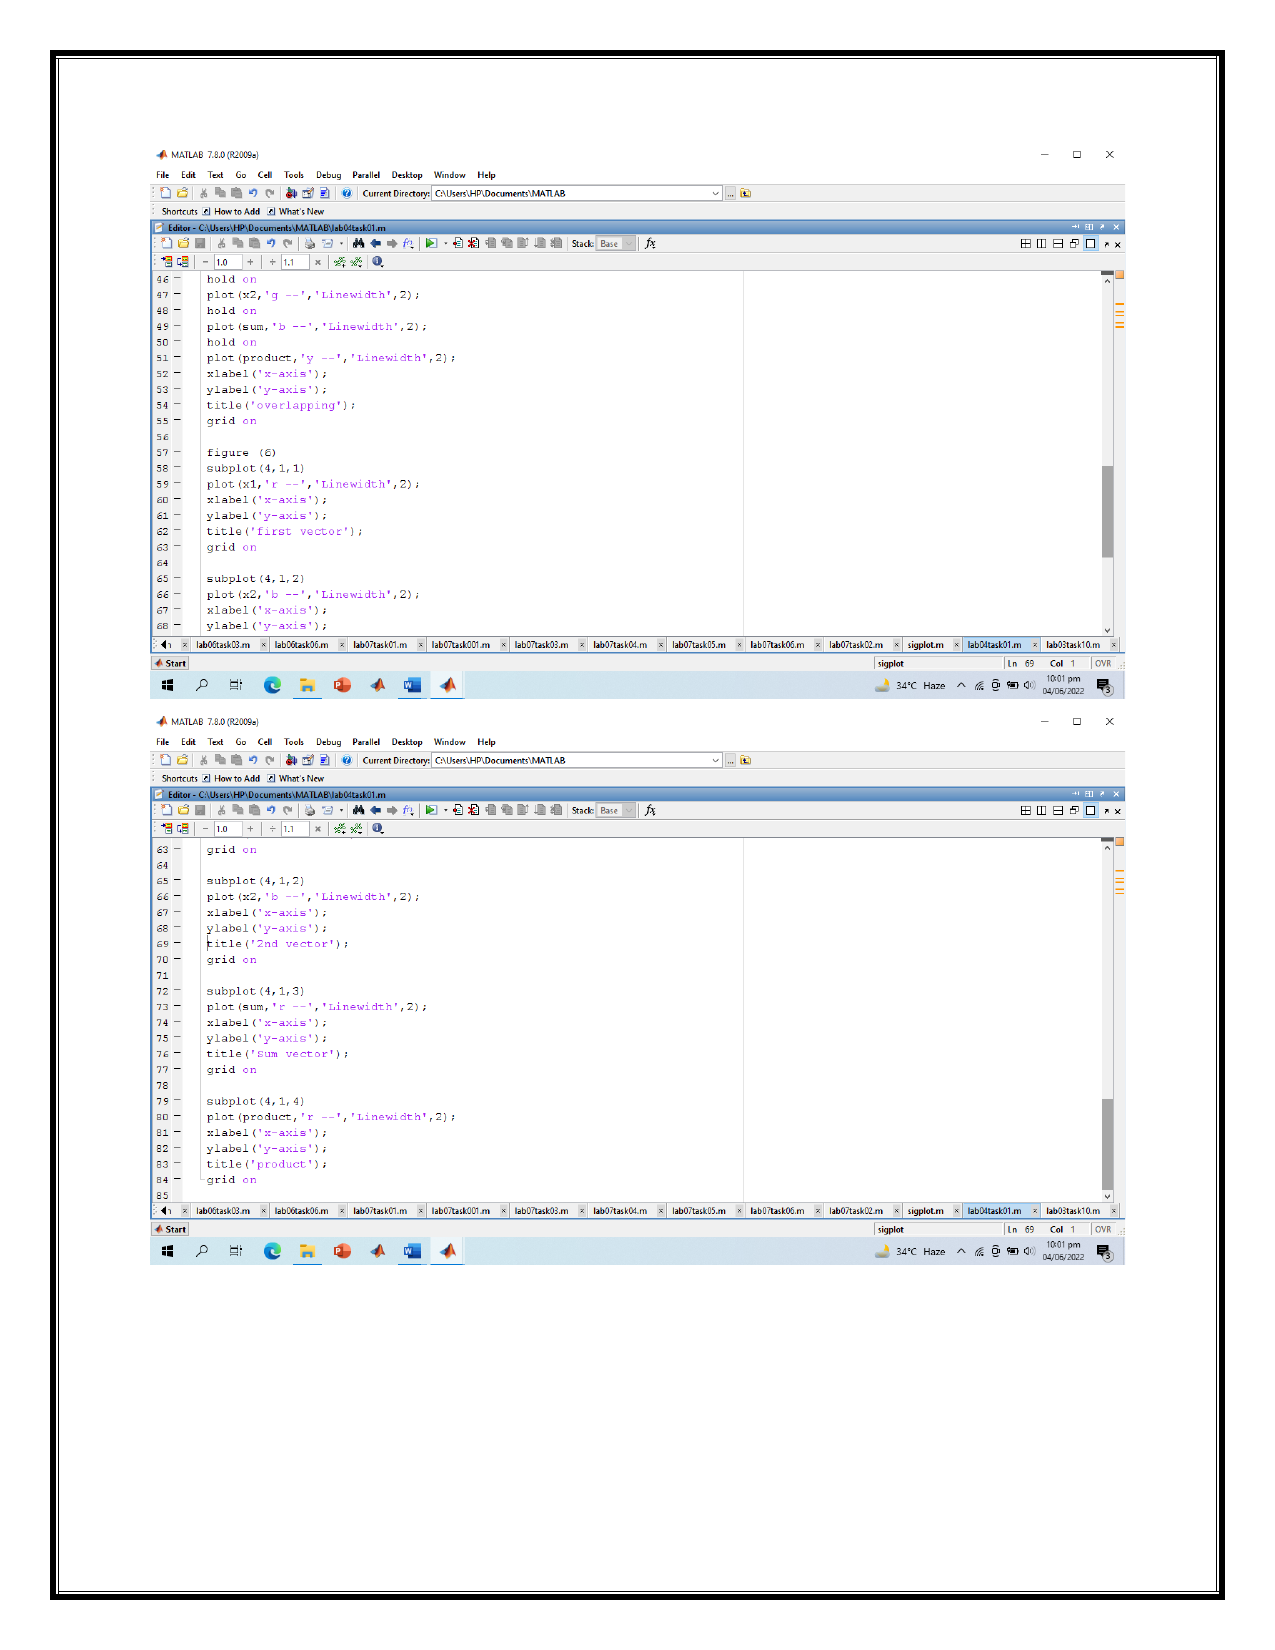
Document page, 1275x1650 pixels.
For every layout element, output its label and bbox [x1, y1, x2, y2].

picture [150, 150, 1125, 699]
picture [150, 716, 1125, 1265]
